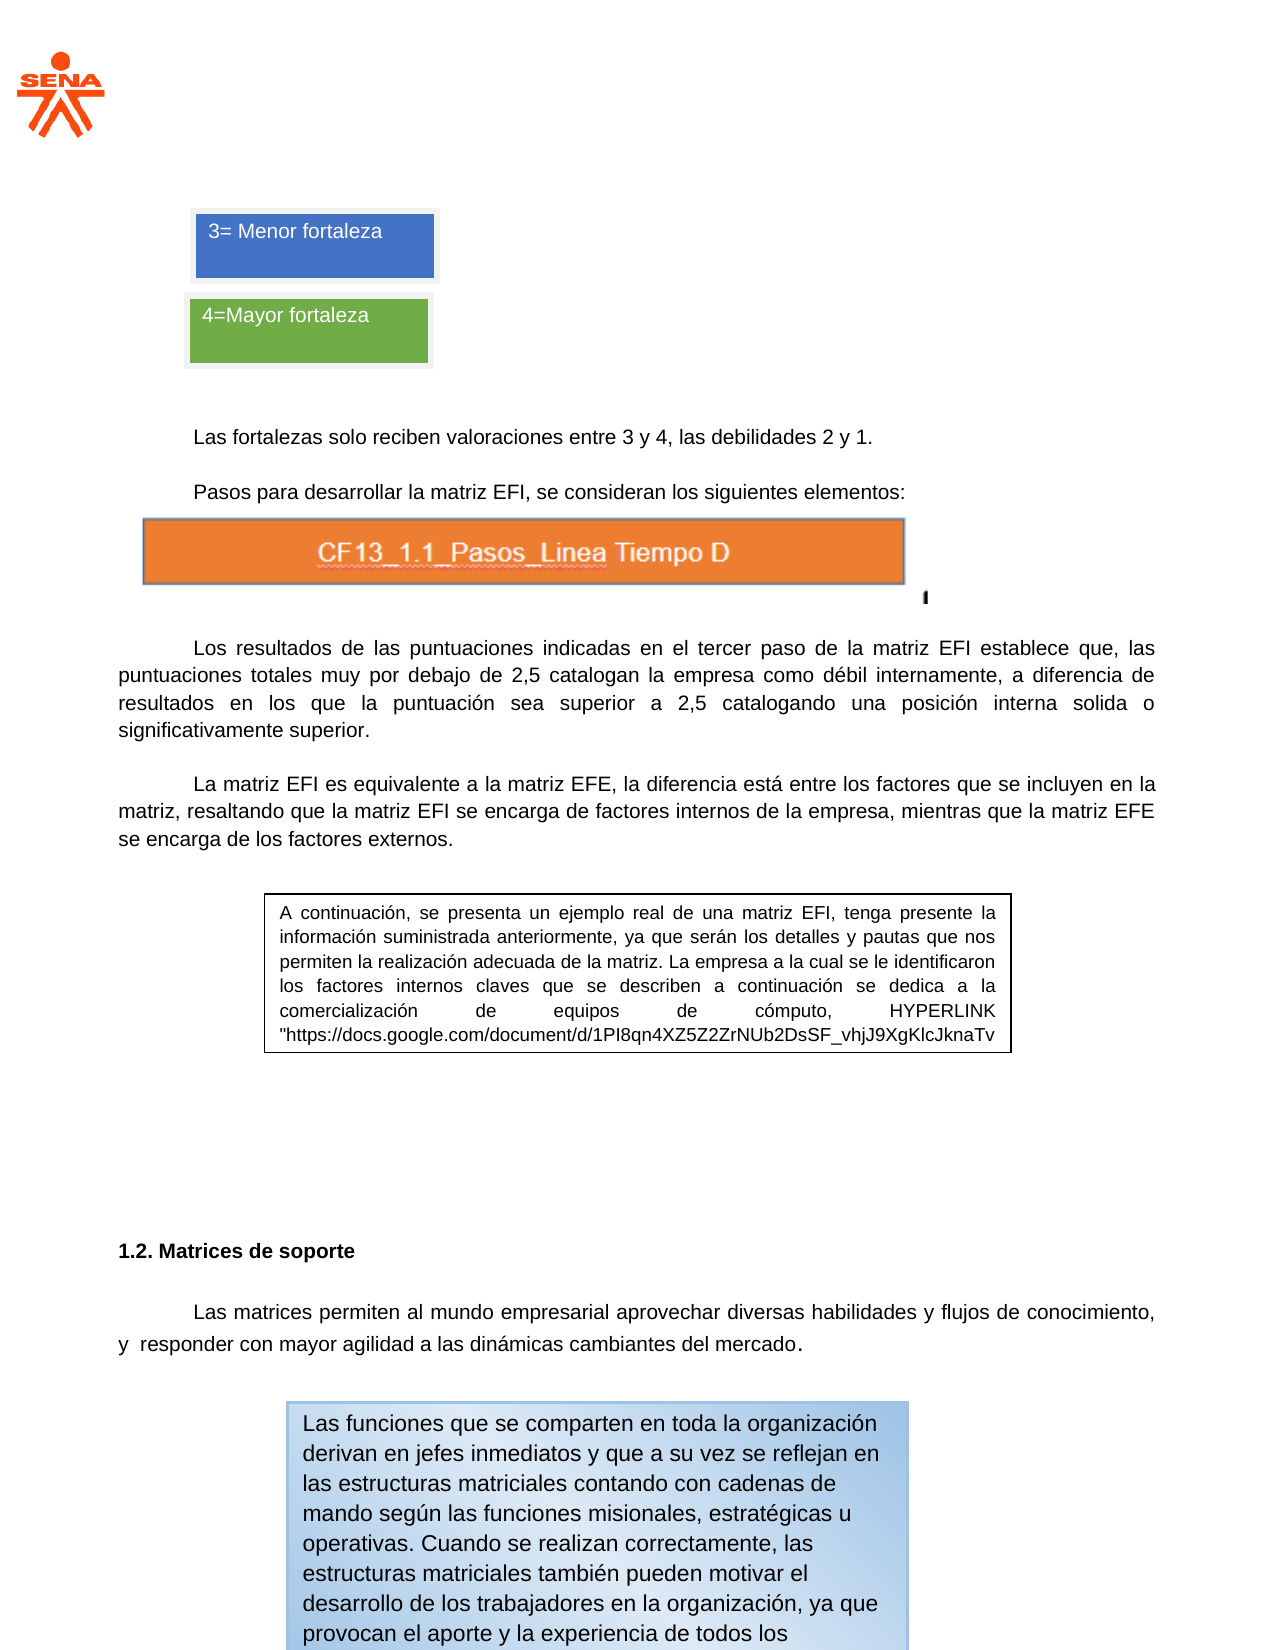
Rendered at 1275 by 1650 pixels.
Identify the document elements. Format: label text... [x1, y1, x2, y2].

text Las matrices permiten al mundo empresarial aprovechar diversas habilidades y flujos de conocimiento, y responder con mayor agilidad a las dinámicas cambiantes del mercado. [118, 1300, 1157, 1357]
text Los resultados de las puntuaciones indicadas en el tercer paso de la matriz EFI establece que, las puntuaciones totales muy por debajo de 2,5 catalogan la empresa como débil internamente, a diferencia de resultados en los que la puntuación sea superior a 2,5 catalogando una posición interna solida o significativamente superior. [118, 635, 1157, 742]
text 1.2. Matrices de soporte [118, 1239, 1157, 1263]
text Pasos para desarrollar la matriz EFI, se consideran los siguientes elementos: [118, 480, 1157, 504]
picture [7, 48, 111, 142]
picture [118, 507, 928, 604]
text La matriz EFI es equivalente a la matriz EFE, la diferencia está entre los factores que se incluyen en la matriz, resaltando que la matriz EFI se encarga de factores internos de la empresa, mientras que la matriz EFE se encarga de los factores externos. [118, 772, 1157, 851]
text Las fortalezas solo reciben valoraciones entre 3 y 4, las debilidades 2 y 1. [118, 425, 1157, 449]
